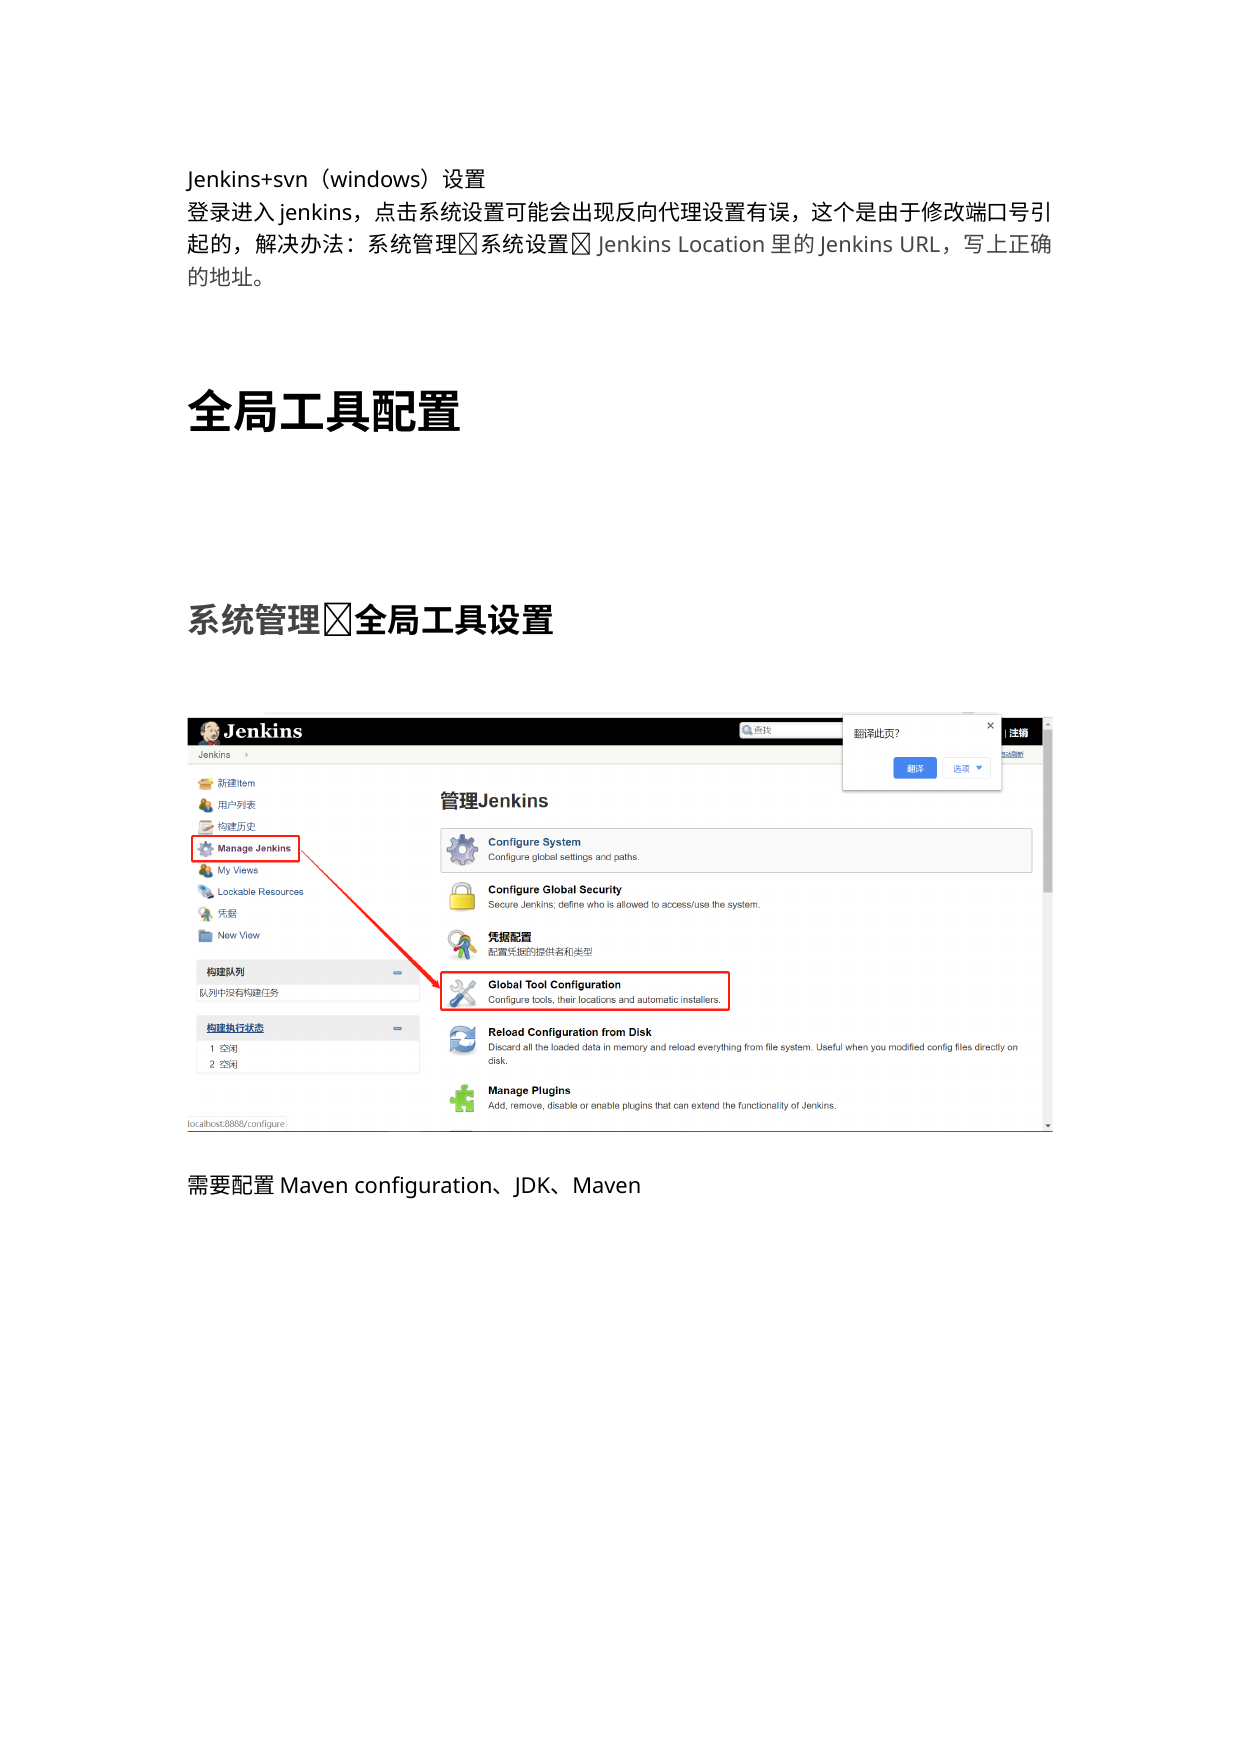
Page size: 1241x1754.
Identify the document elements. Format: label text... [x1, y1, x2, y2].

picture [187, 712, 1053, 1132]
subtitle 系统管理全局工具设置 [187, 585, 1053, 650]
text 登录进入jenkins，点击系统设置可能会出现反向代理设置有误，这个是由于修改端口号引起的，解决办法：系统管理系统设置 Jenkins Location里的Jenkins URL，写上正确的地址。 [187, 194, 1053, 292]
subtitle 全局工具配置 [187, 360, 1053, 457]
text 需要配置Maven configuration、JDK、Maven [187, 1167, 1053, 1200]
text Jenkins+svn（windows）设置 [187, 162, 1053, 194]
